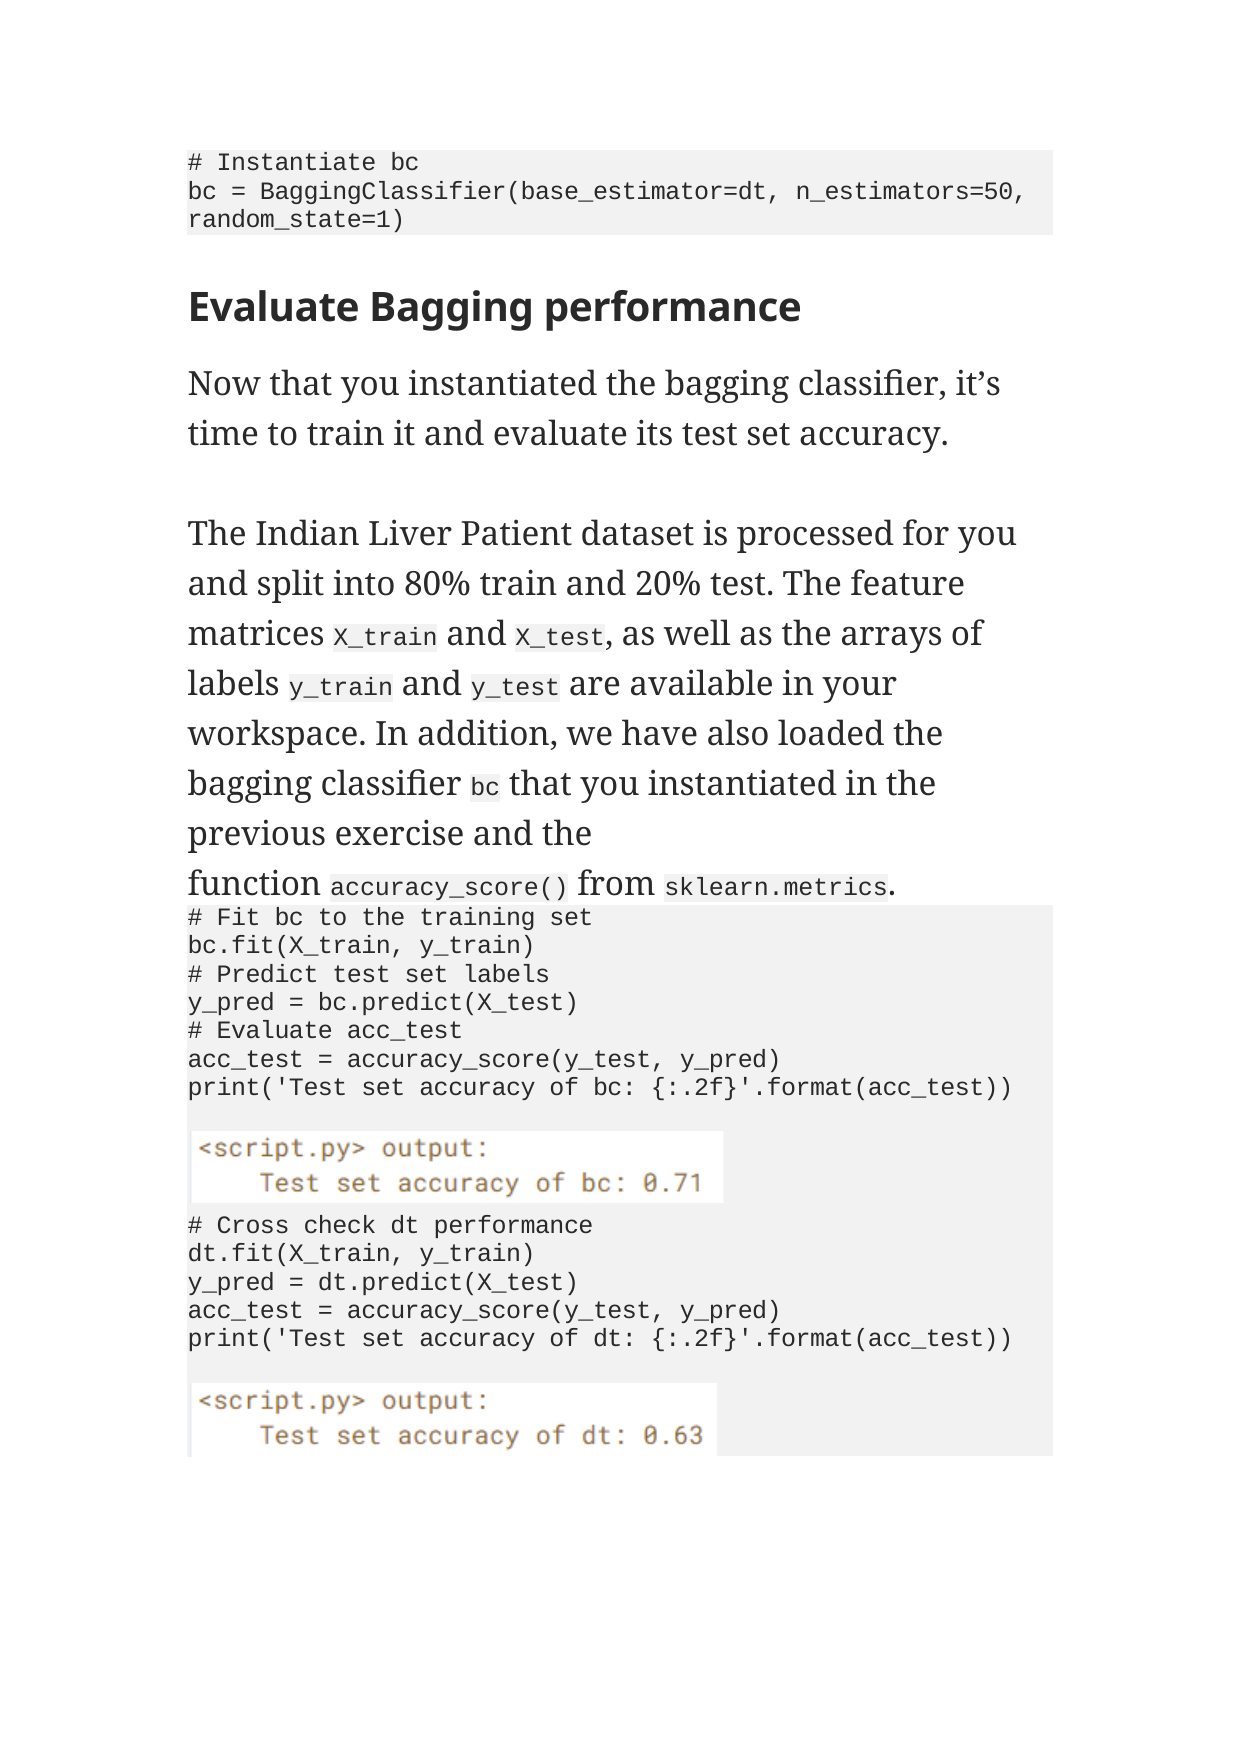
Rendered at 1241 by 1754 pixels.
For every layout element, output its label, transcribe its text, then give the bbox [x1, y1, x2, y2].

text The Indian Liver Patient dataset is processed for you and split into 80% train and 20% test. The feature matrices X_train and X_test, as well as the arrays of labels y_train and y_test are available in your workspace. In addition, we have also loaded the bagging classifier bc that you instantiated in the previous exercise and the function accuracy_score() from sklearn.metrics. [187, 505, 1053, 905]
text Evaluate Bagging performance [187, 278, 1053, 333]
text # Instantiate bc bc = BaggingClassifier(base_estimator=dt, n_estimators=50, random_state=1) [187, 150, 1053, 235]
text # Evaluate acc_test acc_test = accuracy_score(y_test, y_pred) print('Test set accuracy of bc: {:.2f}'.format(acc_test)) [187, 1018, 1053, 1103]
text # Fit bc to the training set bc.fit(X_train, y_train) [187, 905, 1053, 961]
text # Cross check dt performance dt.fit(X_train, y_train) y_pred = dt.predict(X_test) acc_test = accuracy_score(y_test, y_pred) print('Test set accuracy of dt: {:.2f}'.format(acc_test)) [187, 1213, 1053, 1354]
text # Predict test set labels y_pred = bc.predict(X_test) [187, 961, 1053, 1018]
picture [187, 1131, 724, 1203]
text Now that you instantiated the bagging classifier, it’s time to train it and evaluate its test set accuracy. [187, 355, 1053, 455]
picture [187, 1383, 718, 1457]
